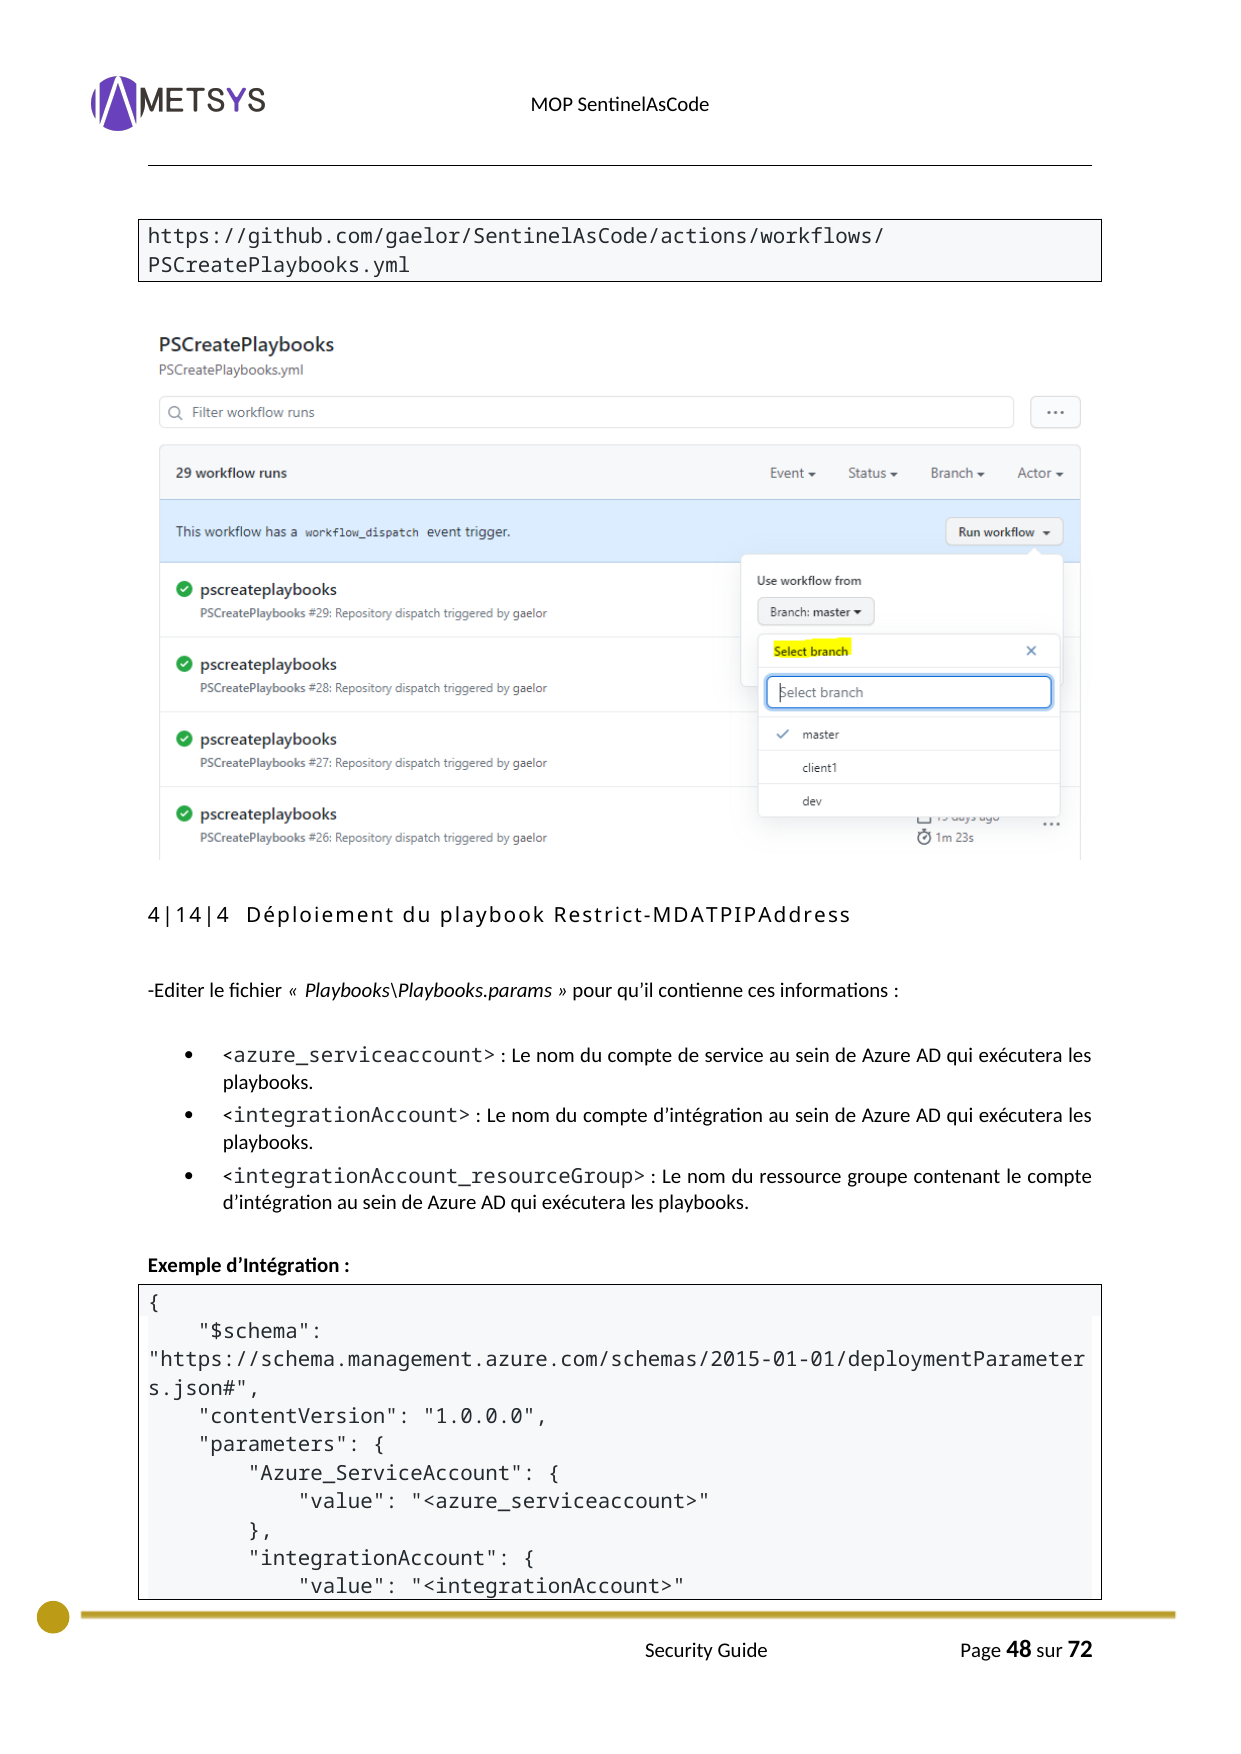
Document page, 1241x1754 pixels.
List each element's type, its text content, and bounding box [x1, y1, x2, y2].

text "$schema": "https://schema.management.azure.com/schemas/2015-01-01/deploymentParameters.json#", [148, 1316, 1092, 1401]
text "contentVersion": "1.0.0.0", [148, 1401, 1092, 1429]
list <integrationAccount_resourceGroup> : Le nom du ressource groupe contenant le compte d’intégration au sein de Azure AD qui exécutera les playbooks. [185, 1161, 1092, 1214]
picture [147, 322, 1093, 860]
text -Editer le fichier « Playbooks\Playbooks.params » pour qu’il contienne ces informations : [148, 977, 1092, 1003]
list <azure_serviceaccount> : Le nom du compte de service au sein de Azure AD qui exécutera les playbooks. [185, 1041, 1092, 1094]
text { [139, 1285, 1101, 1316]
text https://github.com/gaelor/SentinelAsCode/actions/workflows/PSCreatePlaybooks.yml [139, 220, 1101, 281]
text Exemple d’Intégration : [148, 1252, 1092, 1278]
list <integrationAccount> : Le nom du compte d’intégration au sein de Azure AD qui exécutera les playbooks. [185, 1101, 1092, 1154]
text "integrationAccount": { [148, 1543, 1092, 1572]
text "parameters": { [148, 1429, 1092, 1458]
text "value": "<azure_serviceaccount>" [148, 1486, 1092, 1515]
picture [79, 1600, 1179, 1627]
text "Azure_ServiceAccount": { [148, 1458, 1092, 1486]
text }, [148, 1515, 1092, 1543]
text "value": "<integrationAccount>" [148, 1572, 1092, 1599]
subtitle Déploiement du playbook Restrict-MDATPIPAddress [148, 900, 1092, 929]
